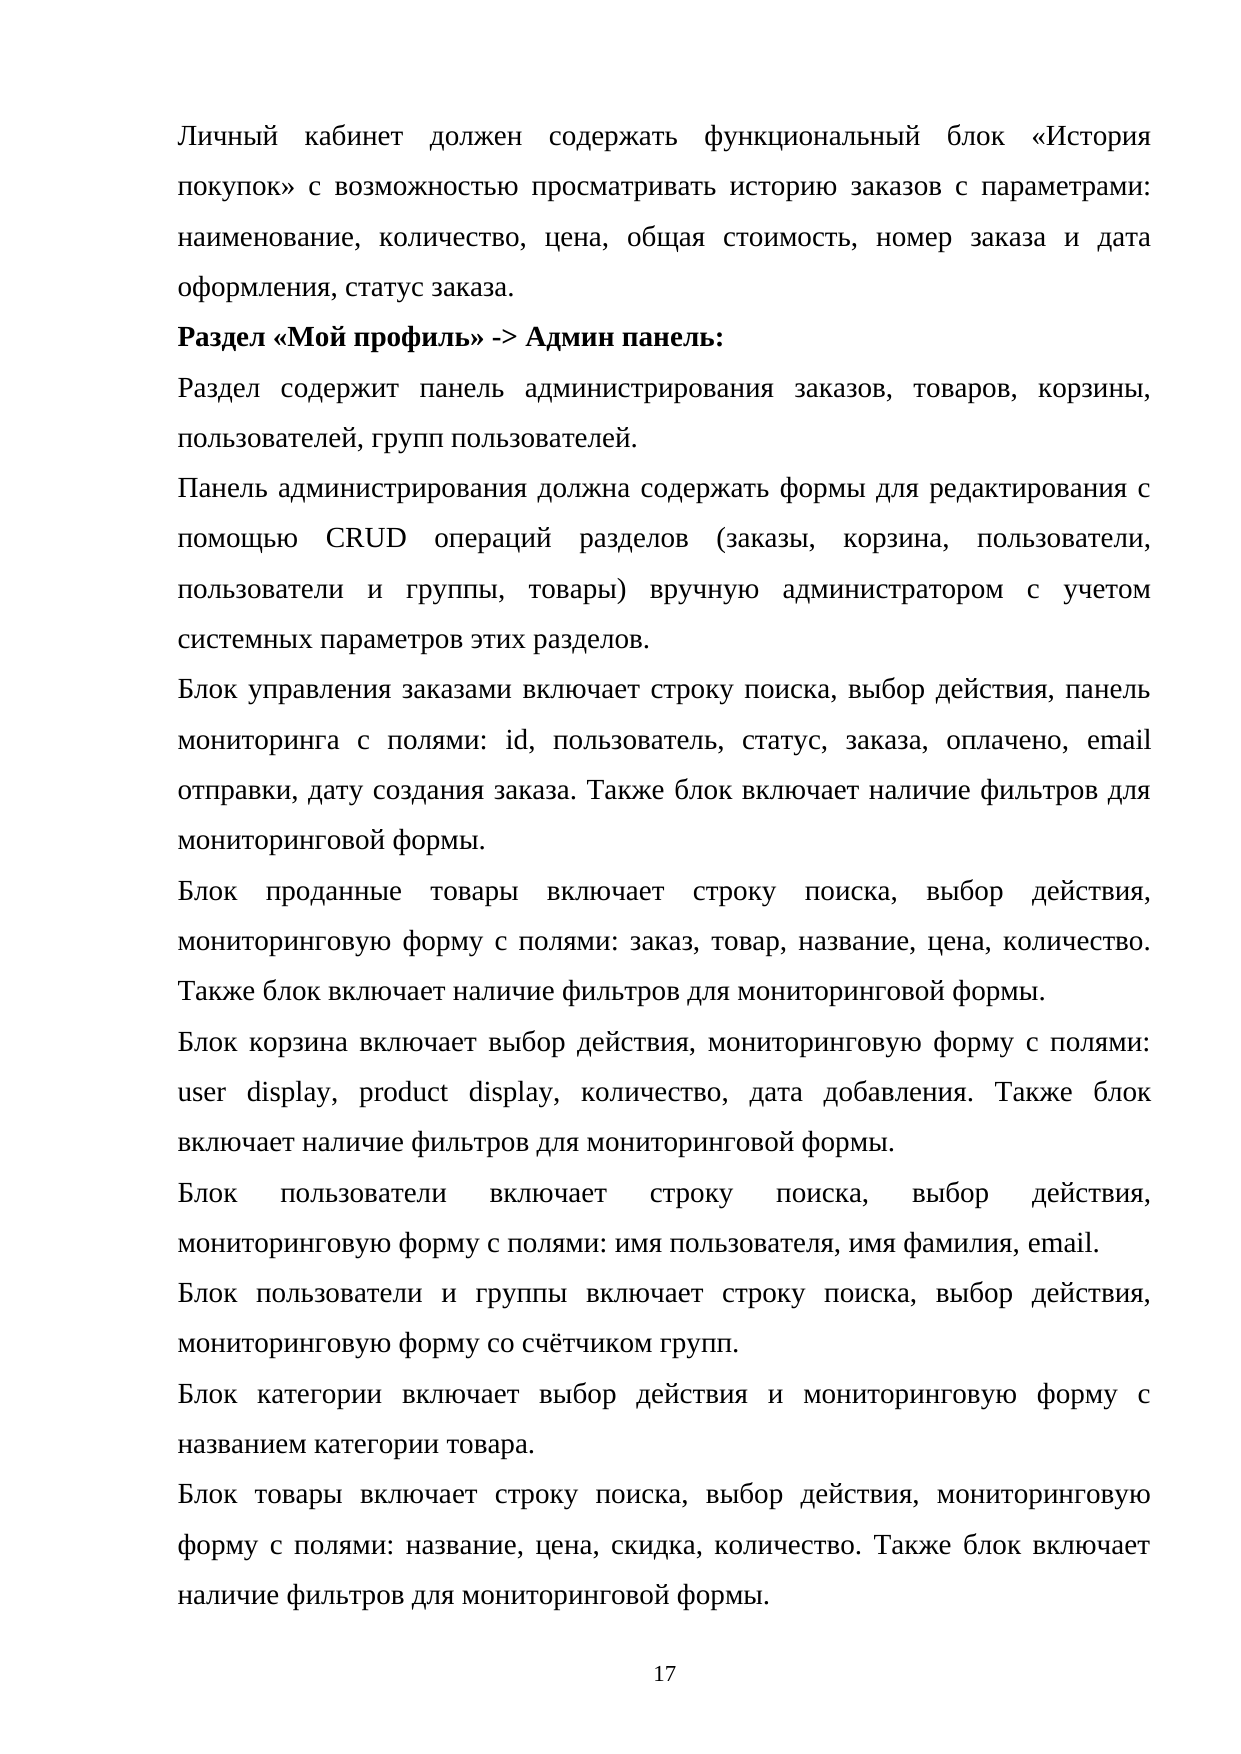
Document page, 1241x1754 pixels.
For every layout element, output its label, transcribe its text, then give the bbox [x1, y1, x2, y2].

text Личный кабинет должен содержать функциональный блок «История покупок» с возможностью просматривать историю заказов с параметрами: наименование, количество, цена, общая стоимость, номер заказа и дата оформления, статус заказа. [177, 118, 1152, 303]
text Блок пользователи и группы включает строку поиска, выбор действия, мониторинговую форму со счётчиком групп. [177, 1275, 1152, 1359]
text Блок категории включает выбор действия и мониторинговую форму с названием категории товара. [177, 1376, 1152, 1460]
text Блок корзина включает выбор действия, мониторинговую форму с полями: user display, product display, количество, дата добавления. Также блок включает наличие фильтров для мониторинговой формы. [177, 1024, 1152, 1158]
text Раздел содержит панель администрирования заказов, товаров, корзины, пользователей, групп пользователей. [177, 370, 1152, 453]
text Блок проданные товары включает строку поиска, выбор действия, мониторинговую форму с полями: заказ, товар, название, цена, количество. Также блок включает наличие фильтров для мониторинговой формы. [177, 873, 1152, 1007]
text Блок управления заказами включает строку поиска, выбор действия, панель мониторинга с полями: id, пользователь, статус, заказа, оплачено, email отправки, дату создания заказа. Также блок включает наличие фильтров для мониторинговой формы. [177, 672, 1152, 856]
text Раздел «Мой профиль» -> Админ панель: [177, 319, 1152, 353]
text Блок товары включает строку поиска, выбор действия, мониторинговую форму с полями: название, цена, скидка, количество. Также блок включает наличие фильтров для мониторинговой формы. [177, 1477, 1152, 1611]
text Блок пользователи включает строку поиска, выбор действия, мониторинговую форму с полями: имя пользователя, имя фамилия, email. [177, 1175, 1152, 1258]
text Панель администрирования должна содержать формы для редактирования с помощью CRUD операций разделов (заказы, корзина, пользователи, пользователи и группы, товары) вручную администратором с учетом системных параметров этих разделов. [177, 470, 1152, 655]
